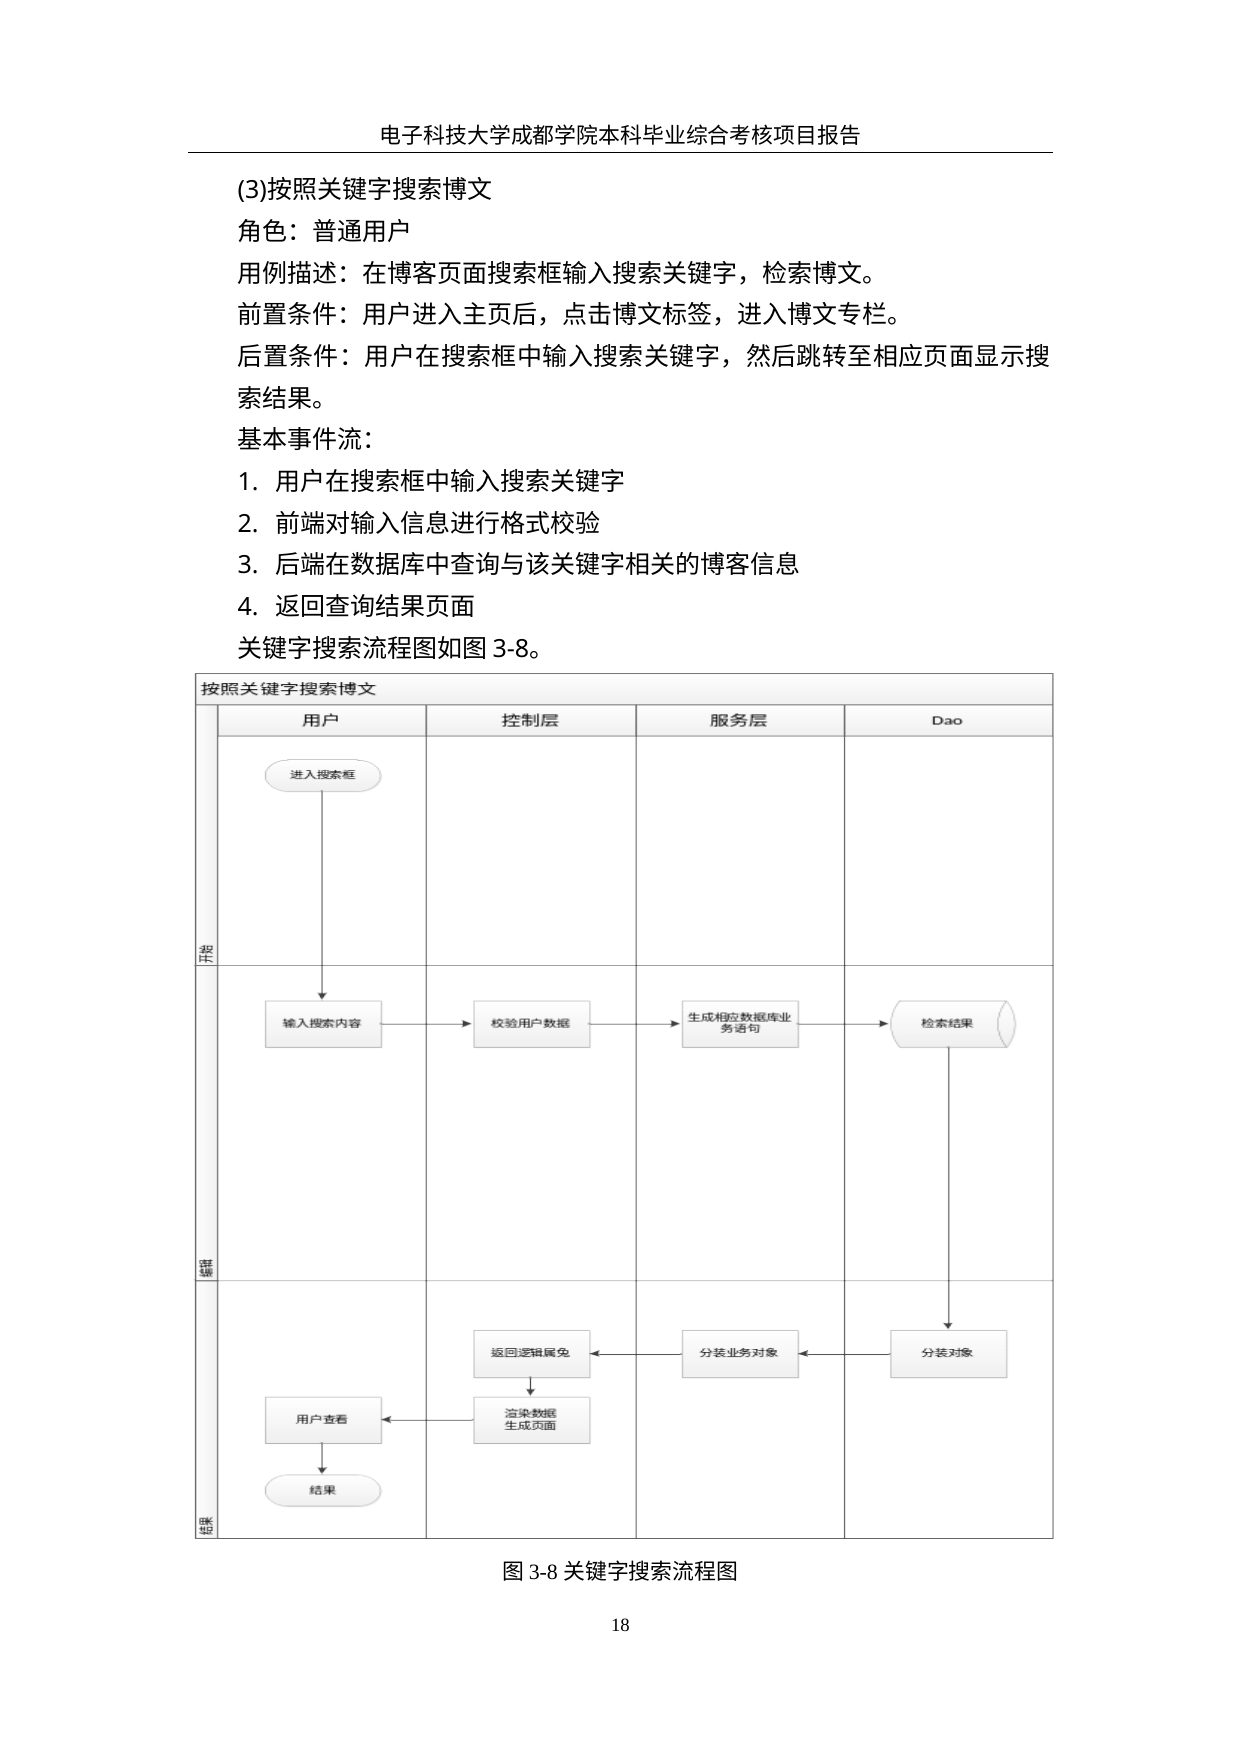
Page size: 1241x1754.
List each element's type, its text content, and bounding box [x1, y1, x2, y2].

text 4. 返回查询结果页面 [237, 582, 1053, 624]
text 1. 用户在搜索框中输入搜索关键字 [237, 457, 1053, 499]
text 后置条件：用户在搜索框中输入搜索关键字，然后跳转至相应页面显示搜索结果。 [237, 332, 1053, 416]
text 2. 前端对输入信息进行格式校验 [237, 499, 1053, 541]
text (3)按照关键字搜索博文 [237, 166, 1053, 207]
text 3. 后端在数据库中查询与该关键字相关的博客信息 [237, 541, 1053, 582]
text 关键字搜索流程图如图3-8。 [237, 624, 1053, 666]
text 角色：普通用户 [237, 207, 1053, 249]
text 图3-8 关键字搜索流程图 [187, 1553, 1053, 1587]
text 前置条件：用户进入主页后，点击博文标签，进入博文专栏。 [237, 291, 1053, 332]
text 基本事件流： [237, 416, 1053, 457]
text 用例描述：在博客页面搜索框输入搜索关键字，检索博文。 [237, 249, 1053, 291]
